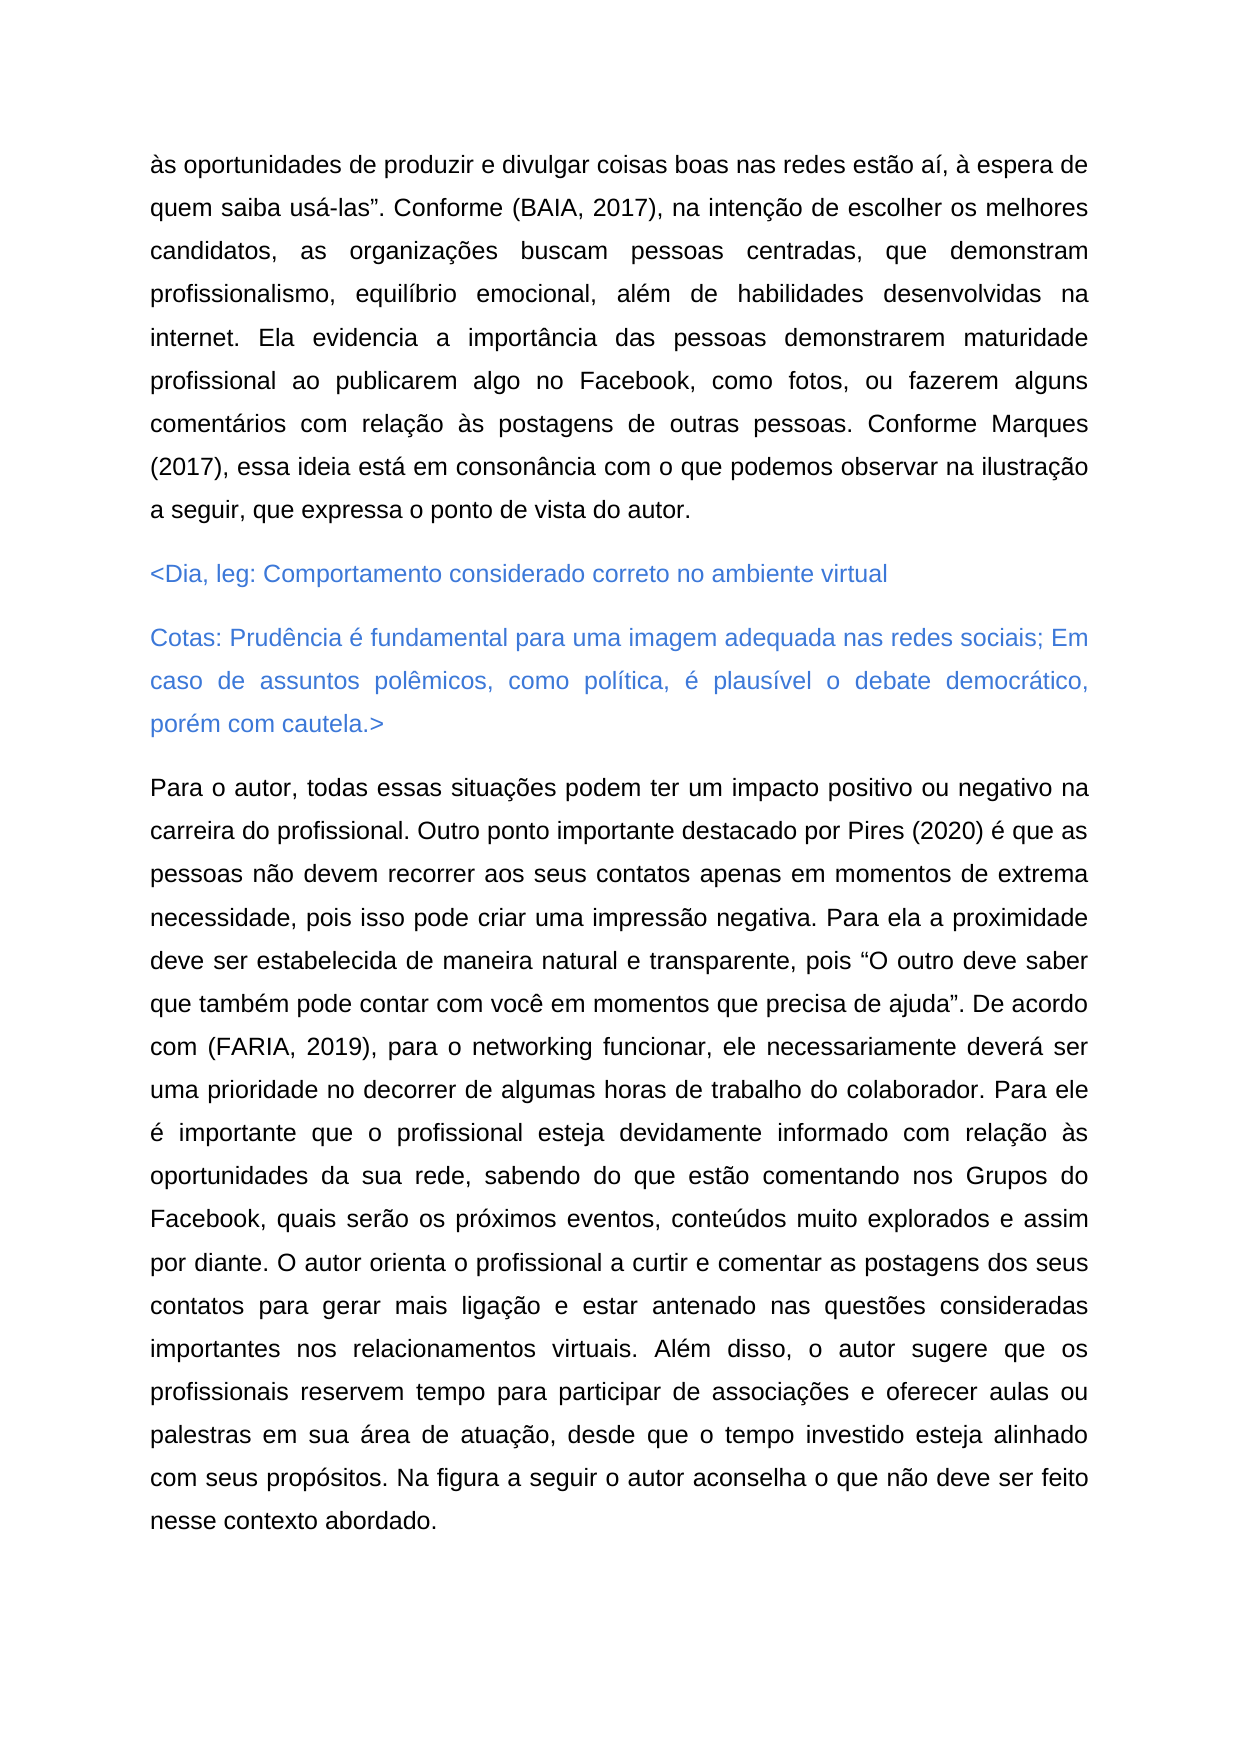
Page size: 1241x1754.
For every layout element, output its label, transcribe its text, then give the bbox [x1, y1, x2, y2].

text <Dia, leg: Comportamento considerado correto no ambiente virtual [150, 559, 1090, 588]
text Cotas: Prudência é fundamental para uma imagem adequada nas redes sociais; Em caso de assuntos polêmicos, como política, é plausível o debate democrático, porém com cautela.> [150, 623, 1090, 738]
text Para o autor, todas essas situações podem ter um impacto positivo ou negativo na carreira do profissional. Outro ponto importante destacado por Pires (2020) é que as pessoas não devem recorrer aos seus contatos apenas em momentos de extrema necessidade, pois isso pode criar uma impressão negativa. Para ela a proximidade deve ser estabelecida de maneira natural e transparente, pois “O outro deve saber que também pode contar com você em momentos que precisa de ajuda”. De acordo com (FARIA, 2019), para o networking funcionar, ele necessariamente deverá ser uma prioridade no decorrer de algumas horas de trabalho do colaborador. Para ele é importante que o profissional esteja devidamente informado com relação às oportunidades da sua rede, sabendo do que estão comentando nos Grupos do Facebook, quais serão os próximos eventos, conteúdos muito explorados e assim por diante. O autor orienta o profissional a curtir e comentar as postagens dos seus contatos para gerar mais ligação e estar antenado nas questões consideradas importantes nos relacionamentos virtuais. Além disso, o autor sugere que os profissionais reservem tempo para participar de associações e oferecer aulas ou palestras em sua área de atuação, desde que o tempo investido esteja alinhado com seus propósitos. Na figura a seguir o autor aconselha o que não deve ser feito nesse contexto abordado. [150, 773, 1090, 1535]
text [150, 150, 1090, 524]
